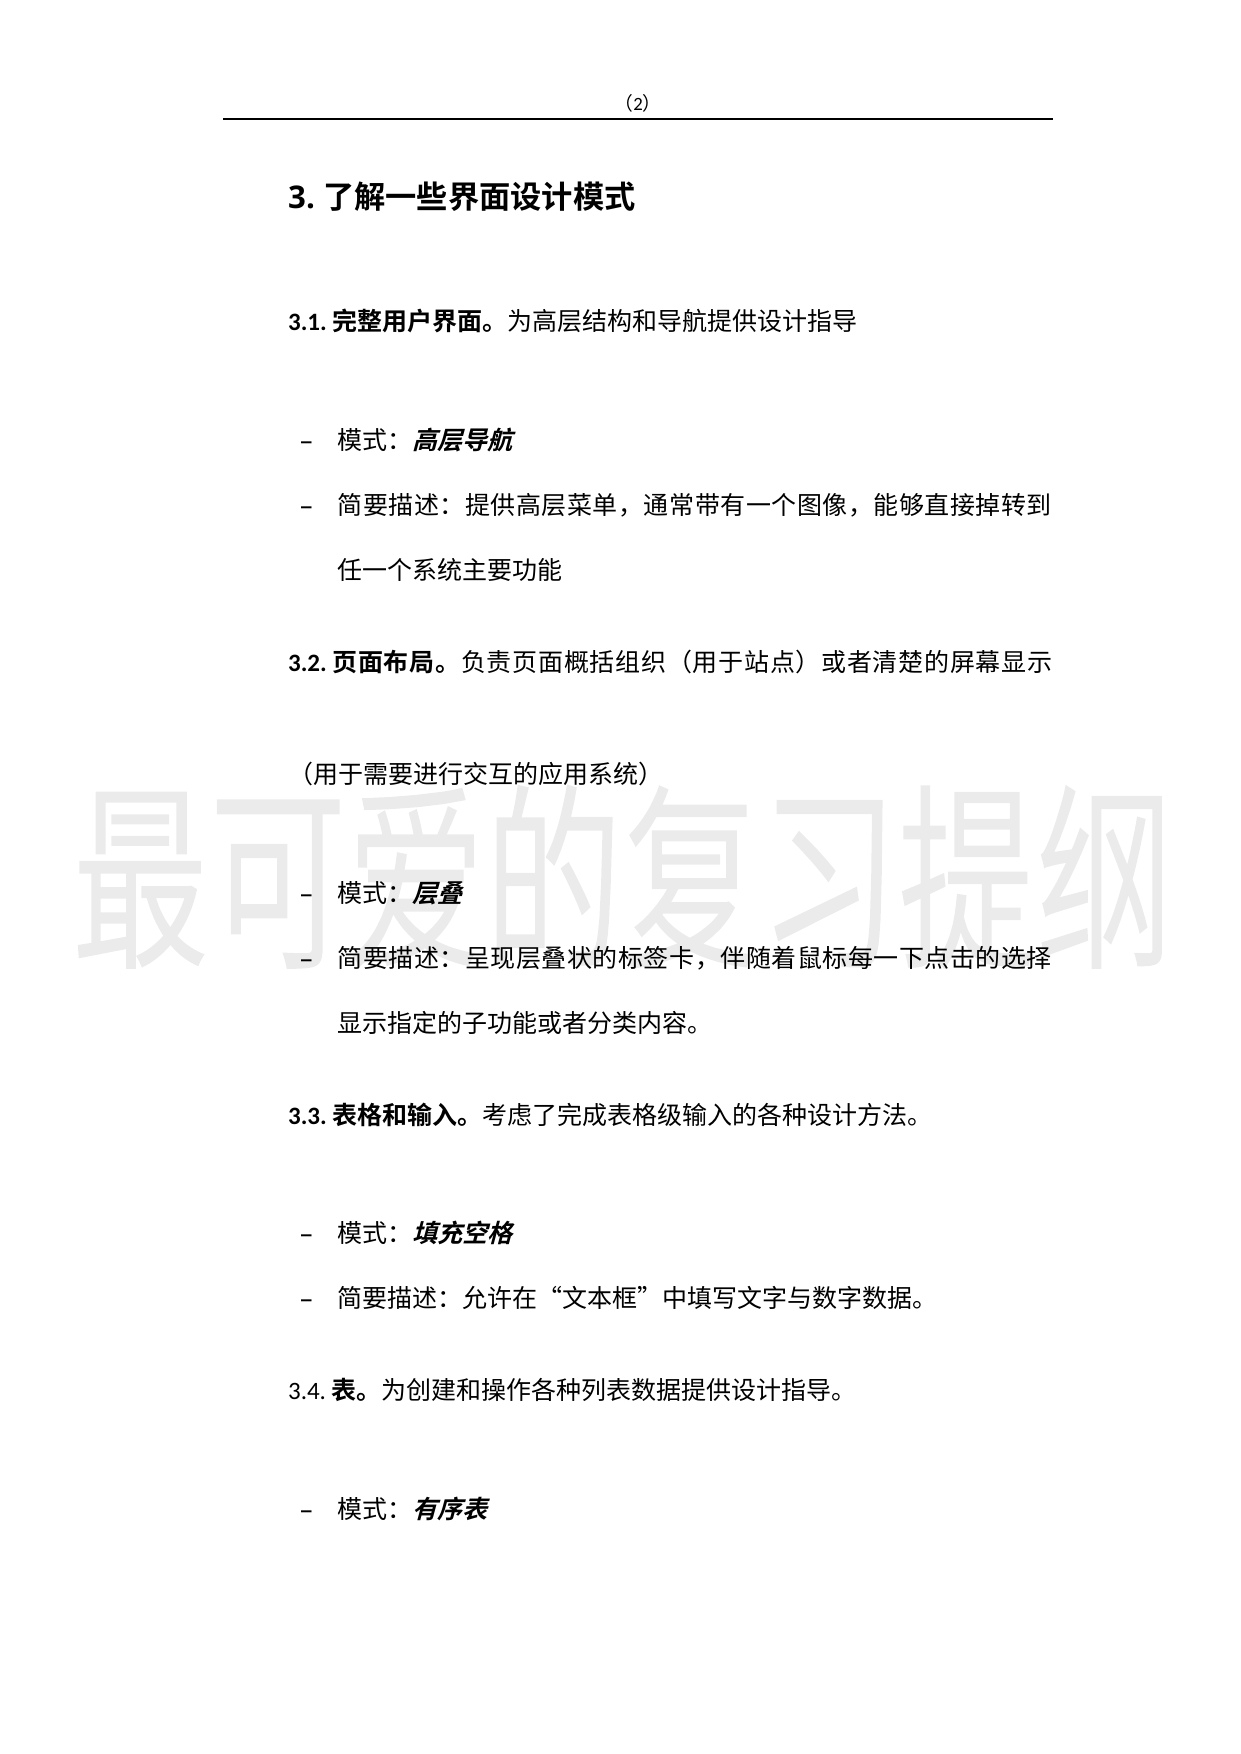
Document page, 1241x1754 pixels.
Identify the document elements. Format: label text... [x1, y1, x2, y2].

subtitle 了解一些界面设计模式 [288, 162, 1053, 227]
list 模式：填充空格 [300, 1199, 1053, 1264]
list 简要描述：允许在“文本框”中填写文字与数字数据。 [300, 1264, 1053, 1329]
subtitle 页面布局。负责页面概括组织（用于站点）或者清楚的屏幕显示（用于需要进行交互的应用系统） [288, 628, 1053, 805]
list 简要描述：提供高层菜单，通常带有一个图像，能够直接掉转到任一个系统主要功能 [300, 471, 1053, 601]
list 简要描述：呈现层叠状的标签卡，伴随着鼠标每一下点击的选择，显示指定的子功能或者分类内容。 [300, 924, 1053, 1054]
list 模式：高层导航 [300, 406, 1053, 471]
subtitle 完整用户界面。为高层结构和导航提供设计指导 [288, 287, 1053, 352]
list 模式：有序表 [300, 1475, 1053, 1540]
subtitle 表格和输入。考虑了完成表格级输入的各种设计方法。 [288, 1081, 1053, 1146]
subtitle 表。为创建和操作各种列表数据提供设计指导。 [288, 1356, 1053, 1421]
list 模式：层叠 [300, 859, 1053, 924]
